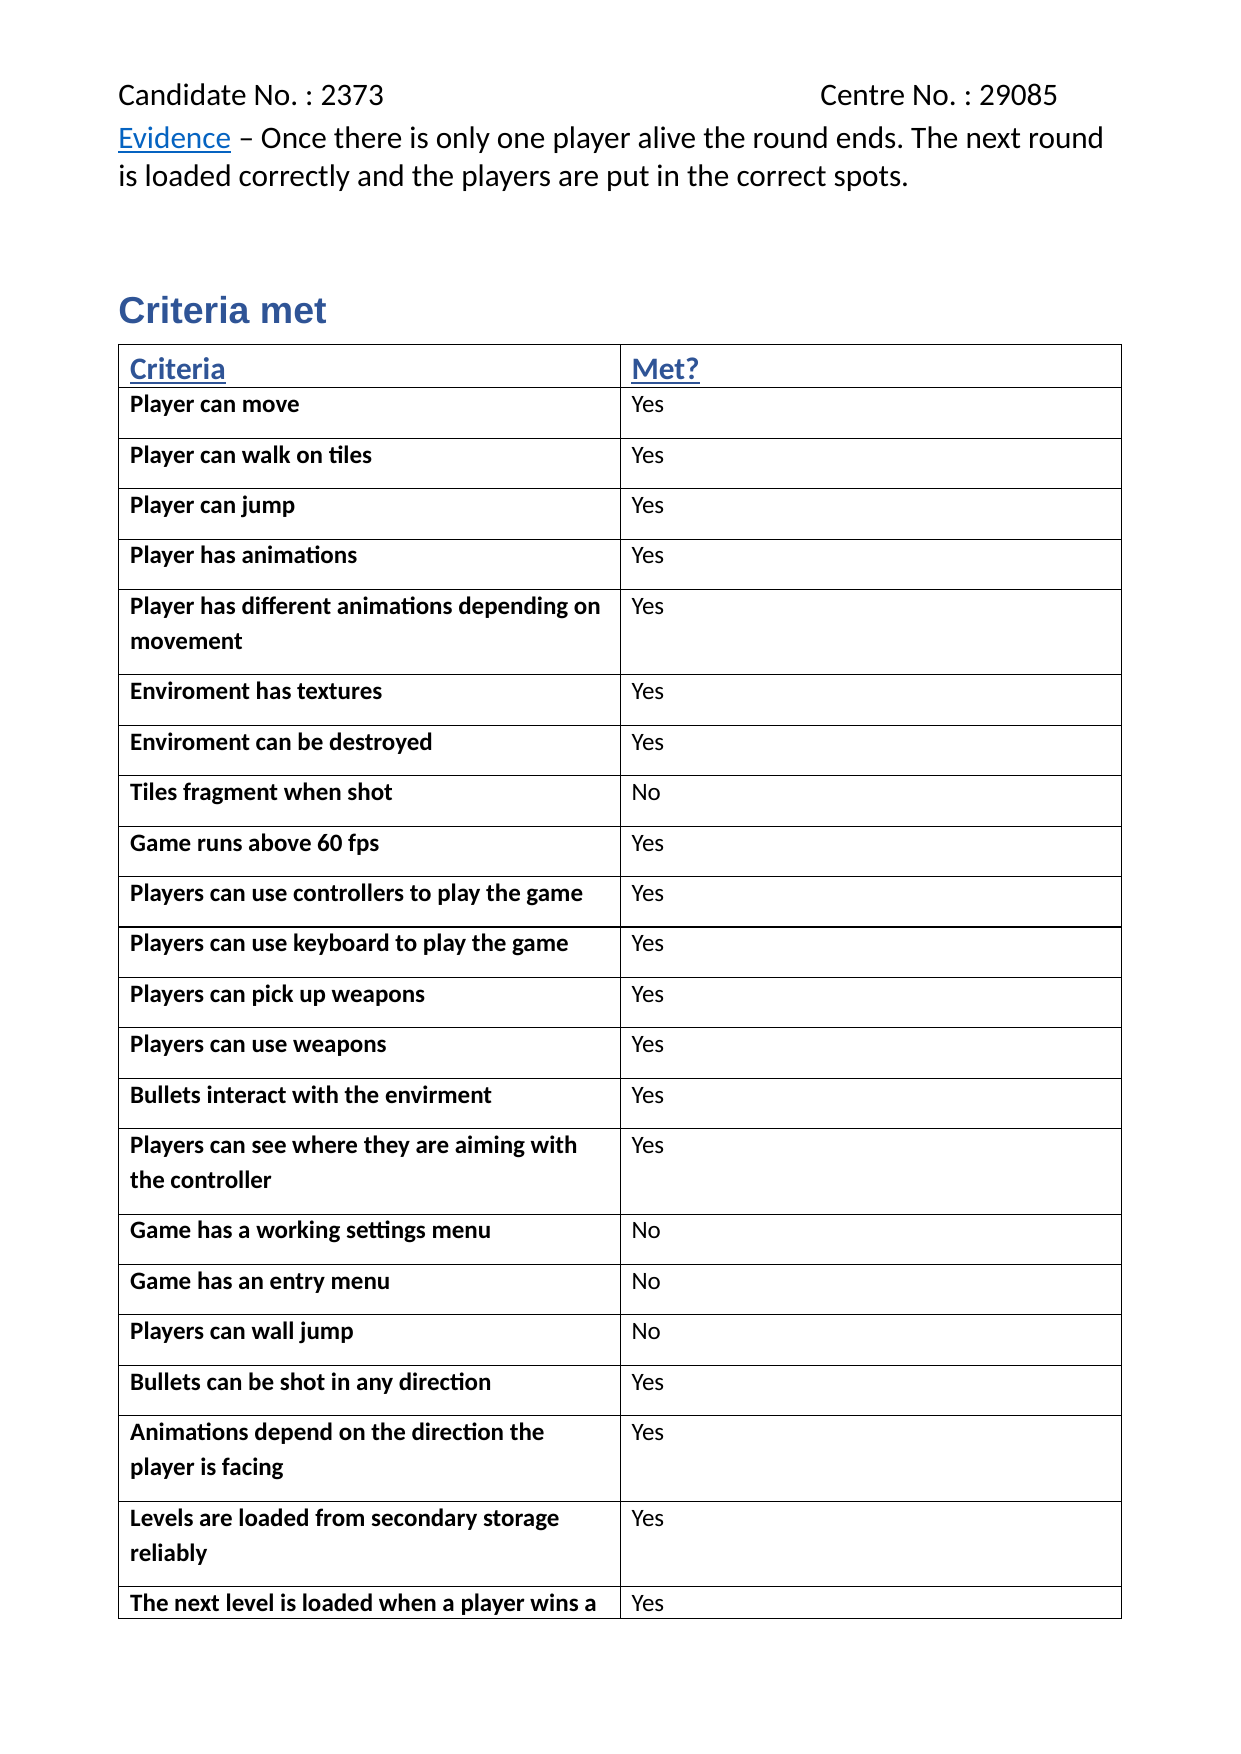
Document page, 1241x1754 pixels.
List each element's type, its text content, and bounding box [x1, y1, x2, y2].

table_cell Bullets interact with the envirment [119, 1079, 620, 1128]
table_cell Yes [621, 726, 1121, 775]
table_cell Game has an entry menu [119, 1265, 620, 1314]
table_cell Player can move [119, 388, 620, 438]
table_cell Tiles fragment when shot [119, 776, 620, 826]
table_cell Yes [621, 1129, 1121, 1213]
table_cell Player has different animations depending on movement [119, 590, 620, 674]
table_cell Players can pick up weapons [119, 978, 620, 1027]
table_cell Bullets can be shot in any direction [119, 1366, 620, 1415]
table_cell No [621, 1215, 1121, 1264]
table_cell Yes [621, 1028, 1121, 1078]
table_cell Players can use keyboard to play the game [119, 928, 620, 977]
text Evidence – Once there is only one player alive the round ends. The next round is loaded correctly and the players are put in the correct spots. [118, 118, 1122, 194]
table_header Met? [621, 345, 1121, 387]
table_cell Yes [621, 590, 1121, 674]
table_cell Game runs above 60 fps [119, 827, 620, 876]
table_cell Player can jump [119, 489, 620, 538]
subtitle Criteria met [118, 288, 1122, 331]
table_cell Yes [621, 827, 1121, 876]
table_cell Players can wall jump [119, 1315, 620, 1365]
table_cell No [621, 1315, 1121, 1365]
table_cell No [621, 776, 1121, 826]
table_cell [119, 1587, 620, 1618]
table_cell Player has animations [119, 540, 620, 589]
table_cell Yes [621, 388, 1121, 438]
table_cell Yes [621, 877, 1121, 926]
table_cell Yes [621, 1079, 1121, 1128]
table_cell Levels are loaded from secondary storage reliably [119, 1502, 620, 1586]
table_cell Yes [621, 489, 1121, 538]
table_cell Yes [621, 540, 1121, 589]
table_cell Yes [621, 439, 1121, 488]
table_cell Yes [621, 1416, 1121, 1501]
table_cell Enviroment can be destroyed [119, 726, 620, 775]
table_cell Yes [621, 675, 1121, 725]
table_cell Players can use controllers to play the game [119, 877, 620, 926]
table_cell Players can use weapons [119, 1028, 620, 1078]
table_cell Players can see where they are aiming with the controller [119, 1129, 620, 1213]
table_cell Player can walk on tiles [119, 439, 620, 488]
table_header Criteria [119, 345, 620, 387]
table_cell Yes [621, 1502, 1121, 1586]
table_cell Game has a working settings menu [119, 1215, 620, 1264]
table_cell No [621, 1265, 1121, 1314]
table_cell Yes [621, 1366, 1121, 1415]
table_cell Enviroment has textures [119, 675, 620, 725]
table_cell Yes [621, 928, 1121, 977]
table_cell Animations depend on the direction the player is facing [119, 1416, 620, 1501]
table_cell Yes [621, 978, 1121, 1027]
table_cell Yes [621, 1587, 1121, 1618]
